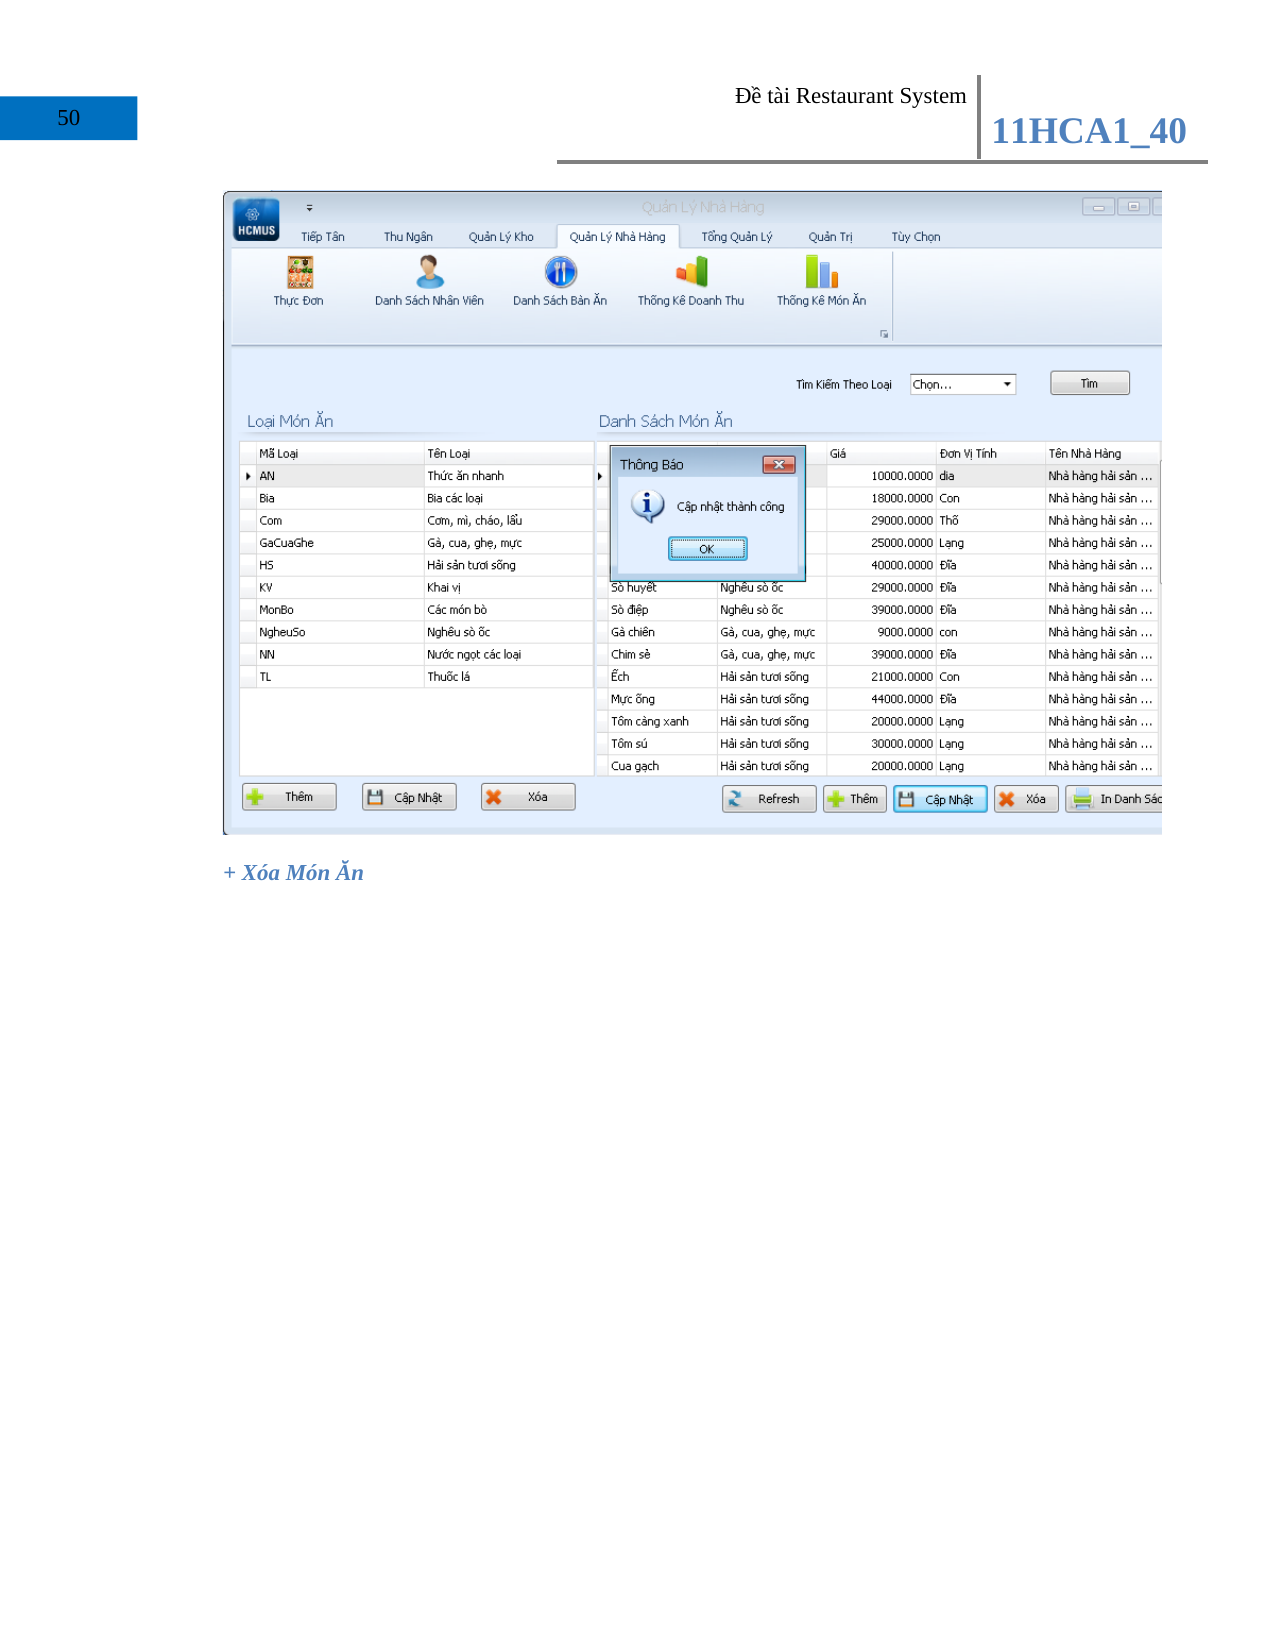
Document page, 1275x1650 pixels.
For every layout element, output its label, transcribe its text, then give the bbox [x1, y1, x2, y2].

picture [222, 190, 1162, 835]
text + Xóa Món Ăn [223, 859, 1167, 885]
